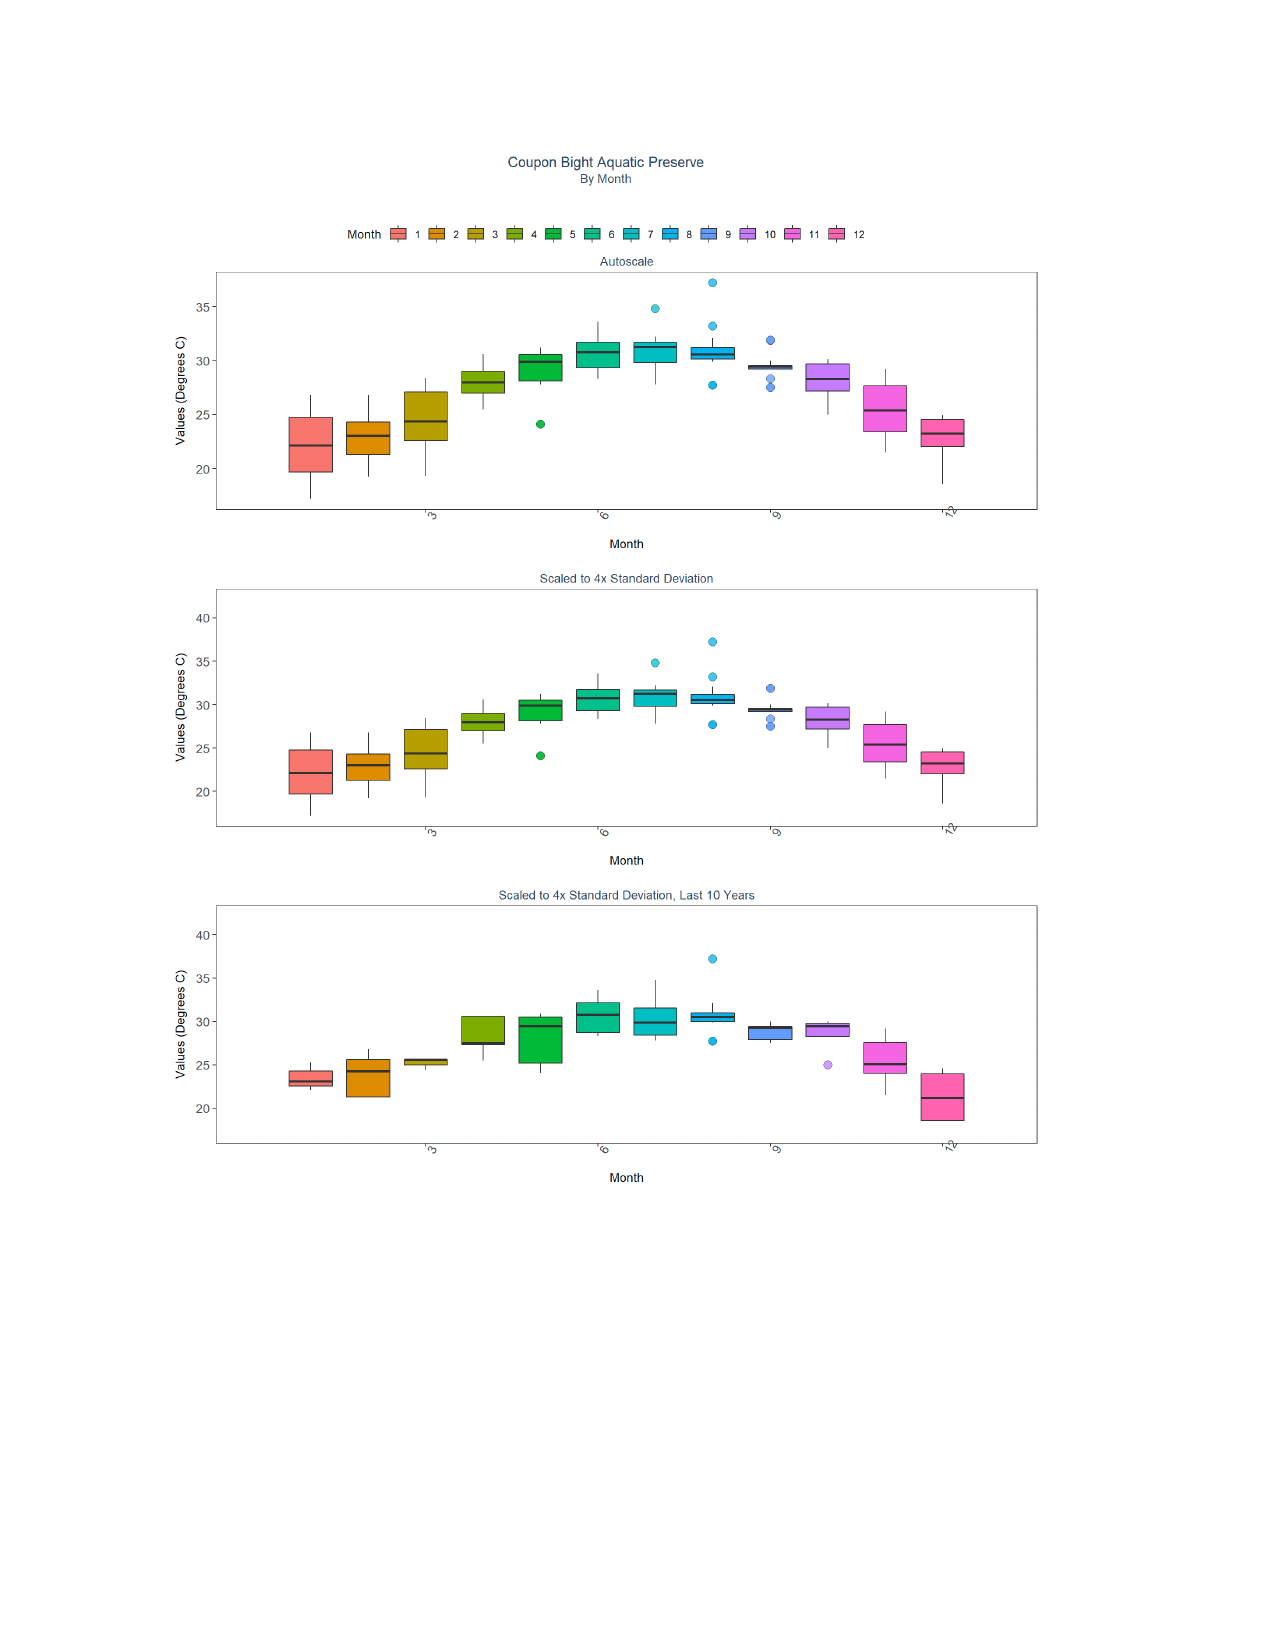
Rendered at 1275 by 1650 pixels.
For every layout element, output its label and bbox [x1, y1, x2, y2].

picture [168, 150, 1044, 1200]
